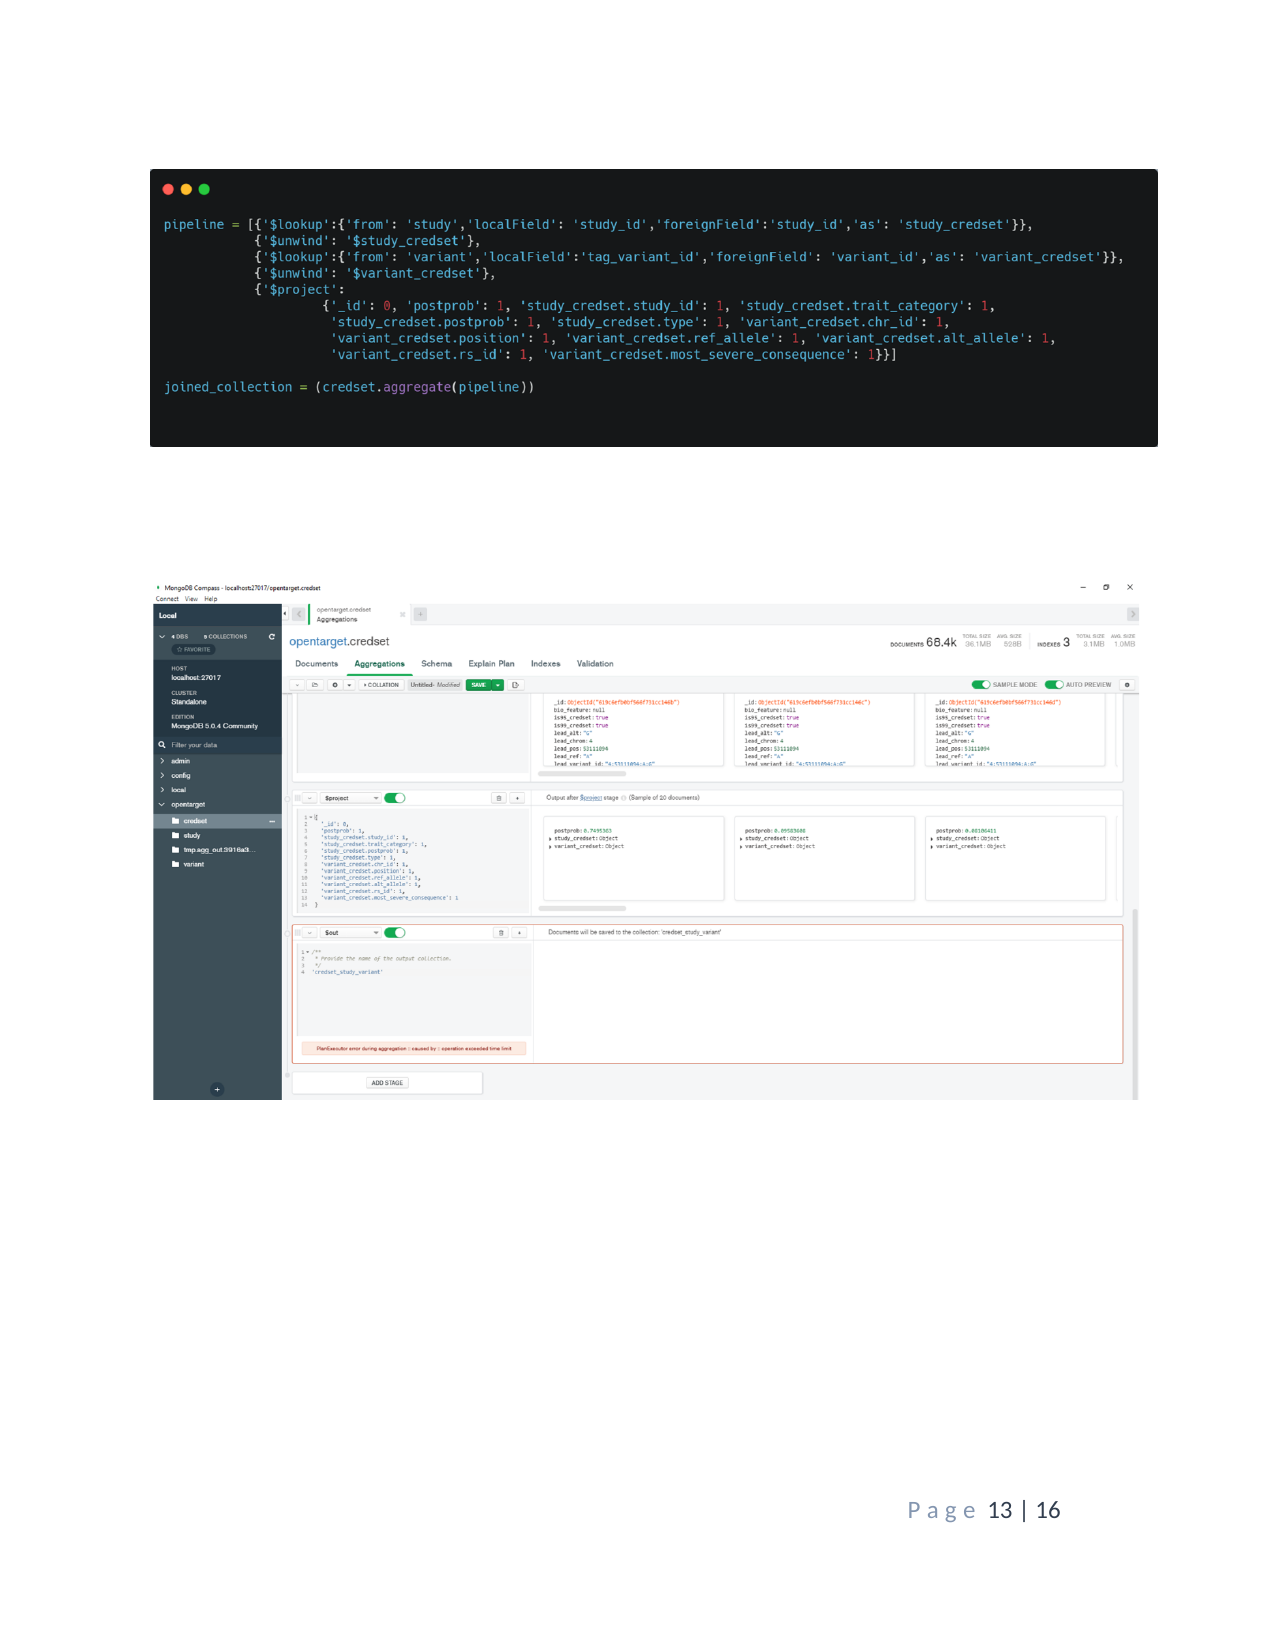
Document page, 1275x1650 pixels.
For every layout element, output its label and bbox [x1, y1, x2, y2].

picture [153, 582, 1140, 1100]
picture [150, 169, 1158, 447]
